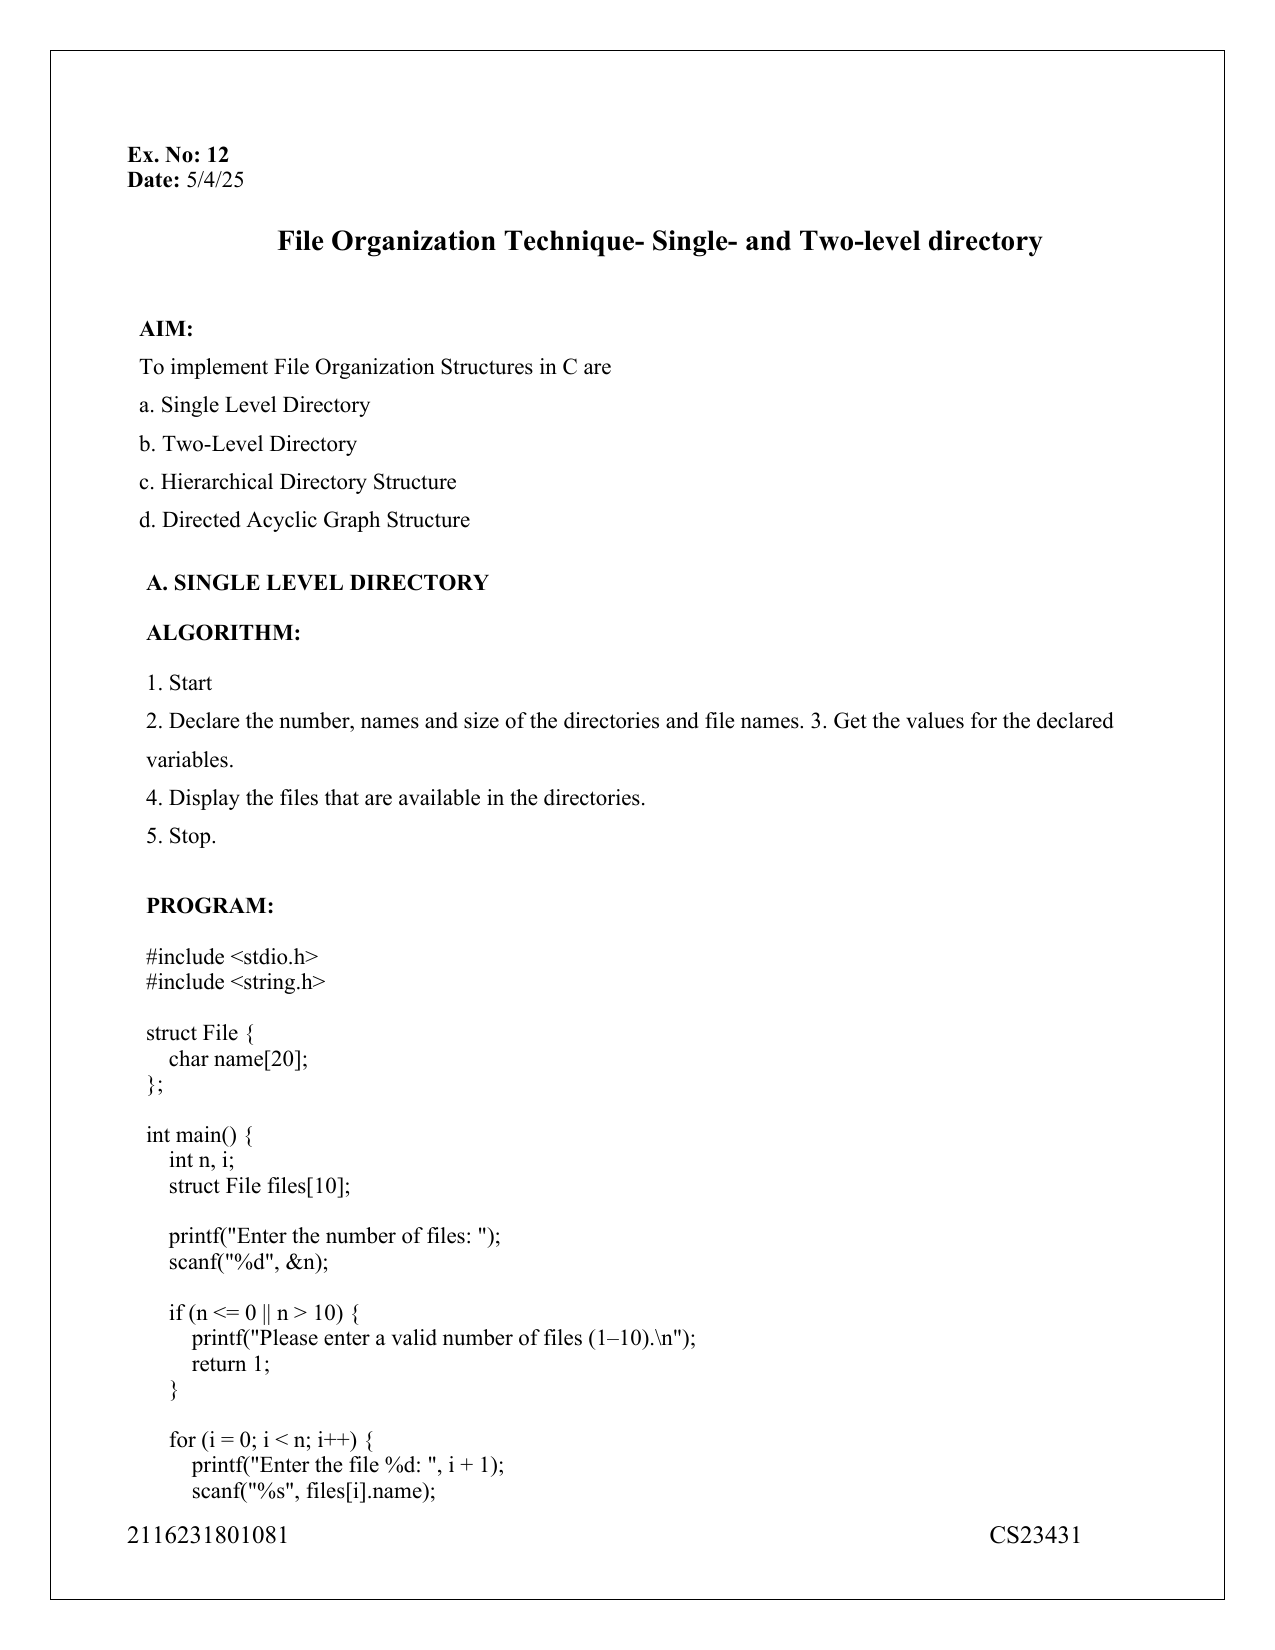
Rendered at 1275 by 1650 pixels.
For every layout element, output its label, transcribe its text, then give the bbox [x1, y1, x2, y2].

text d. Directed Acyclic Graph Structure [139, 507, 1154, 532]
text scanf("%d", &n); [146, 1249, 1154, 1274]
text return 1; [146, 1351, 1154, 1376]
text A. SINGLE LEVEL DIRECTORY [146, 569, 1154, 595]
text Date: 5/4/25 [127, 167, 1154, 193]
text 4. Display the files that are available in the directories. [146, 785, 1154, 810]
text 2. Declare the number, names and size of the directories and file names. 3. Get the values for the declared variables. [146, 708, 1154, 772]
text ALGORITHM: [146, 619, 1154, 645]
text File Organization Technique- Single- and Two-level directory [202, 224, 1154, 256]
text } [146, 1376, 1154, 1401]
text int main() { [146, 1122, 1154, 1147]
text struct File { [146, 1020, 1154, 1046]
text for (i = 0; i < n; i++) { [146, 1427, 1154, 1452]
text printf("Enter the number of files: "); [146, 1223, 1154, 1249]
text }; [146, 1071, 1154, 1096]
text a. Single Level Directory [139, 392, 1154, 418]
text scanf("%s", files[i].name); [146, 1478, 1154, 1503]
text 5. Stop. [146, 823, 1154, 848]
text c. Hierarchical Directory Structure [139, 469, 1154, 494]
text Ex. No: 12 [127, 142, 1154, 167]
text b. Two-Level Directory [139, 431, 1154, 456]
text printf("Please enter a valid number of files (1–10).\n"); [146, 1325, 1154, 1351]
text To implement File Organization Structures in C are [139, 354, 1154, 380]
text printf("Enter the file %d: ", i + 1); [146, 1452, 1154, 1478]
text if (n <= 0 || n > 10) { [146, 1300, 1154, 1325]
text char name[20]; [146, 1046, 1154, 1071]
text AIM: [139, 316, 1154, 342]
text int n, i; [146, 1147, 1154, 1173]
text 1. Start [146, 670, 1154, 696]
text struct File files[10]; [146, 1173, 1154, 1198]
text #include <stdio.h> [146, 944, 1154, 969]
text PROGRAM: [146, 893, 1154, 918]
text #include <string.h> [146, 969, 1154, 995]
